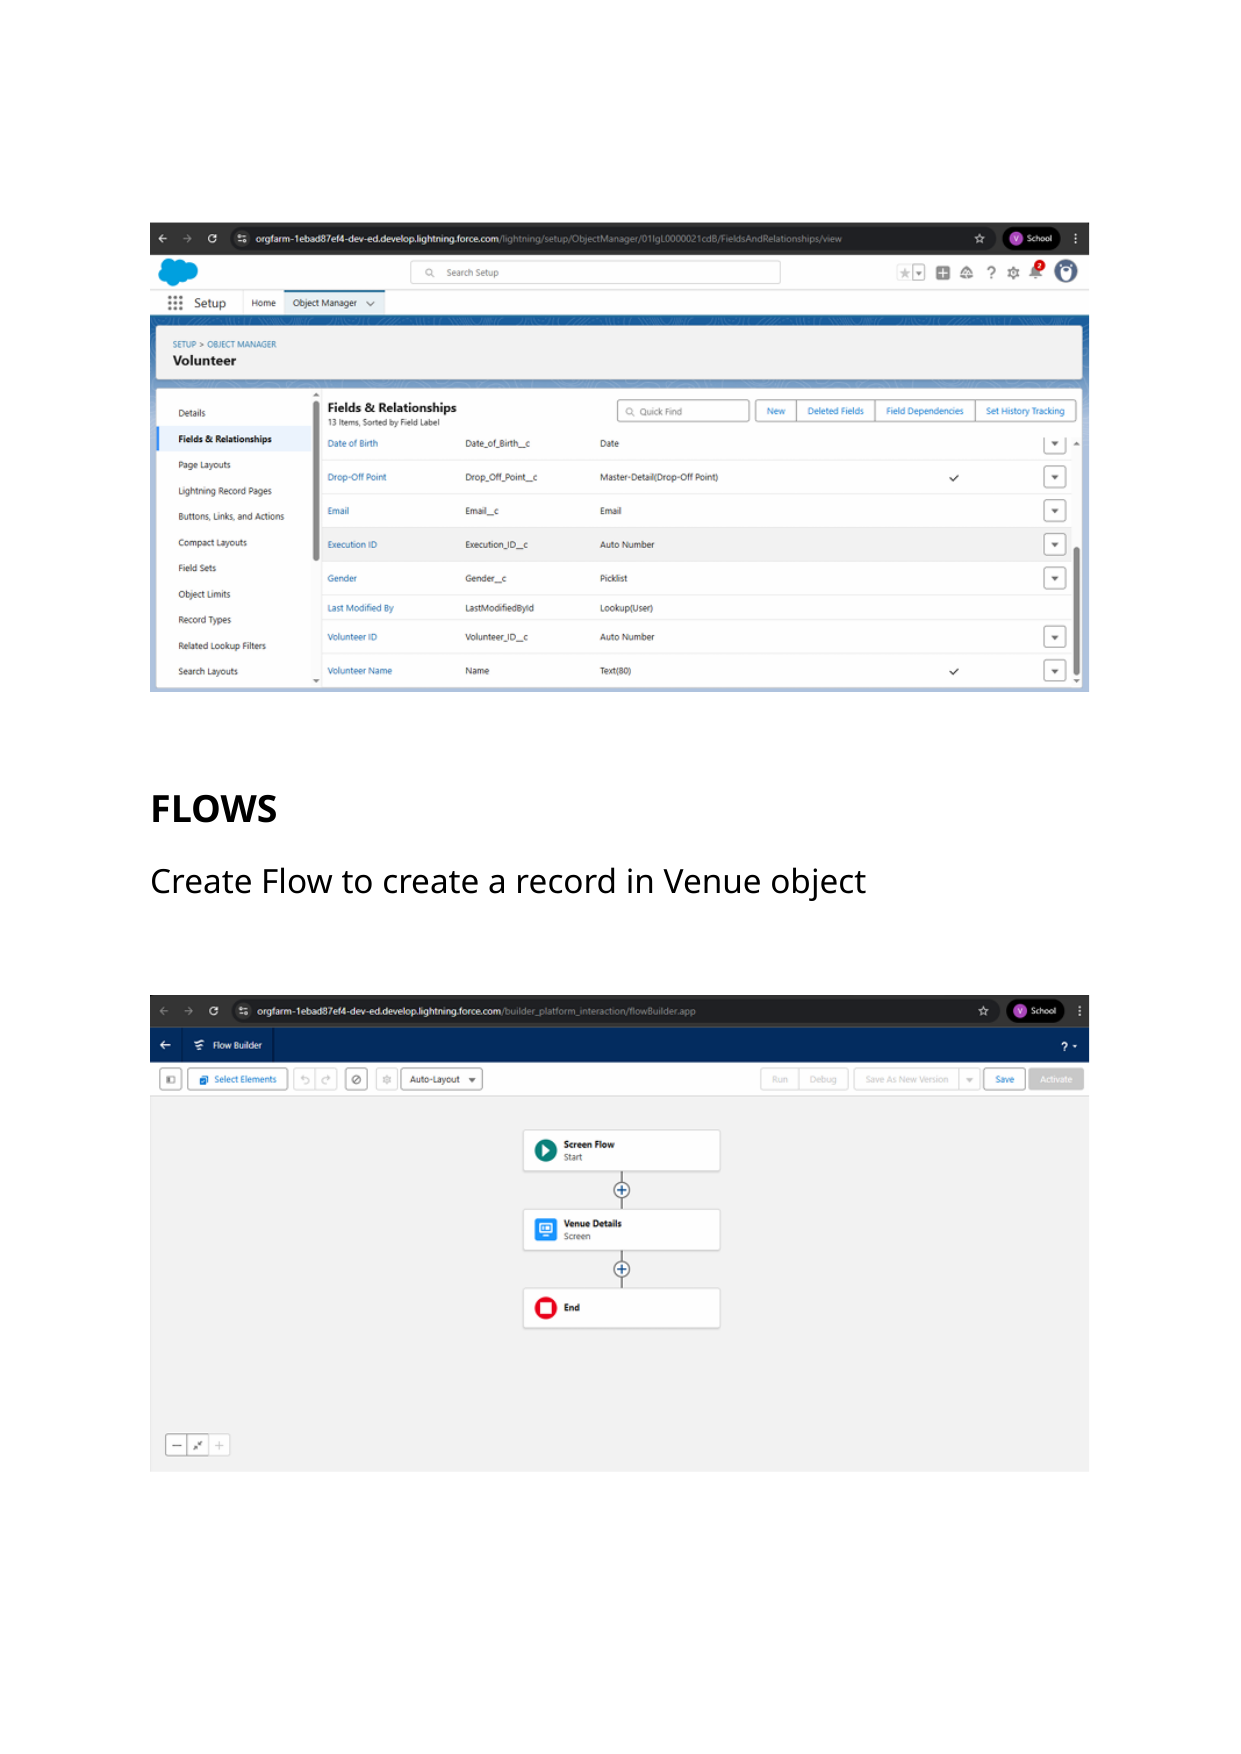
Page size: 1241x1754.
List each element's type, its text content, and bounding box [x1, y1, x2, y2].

picture [150, 995, 1090, 1473]
text FLOWS [150, 783, 1090, 834]
text Create Flow to create a record in Venue object [150, 858, 1090, 903]
picture [150, 218, 1090, 692]
